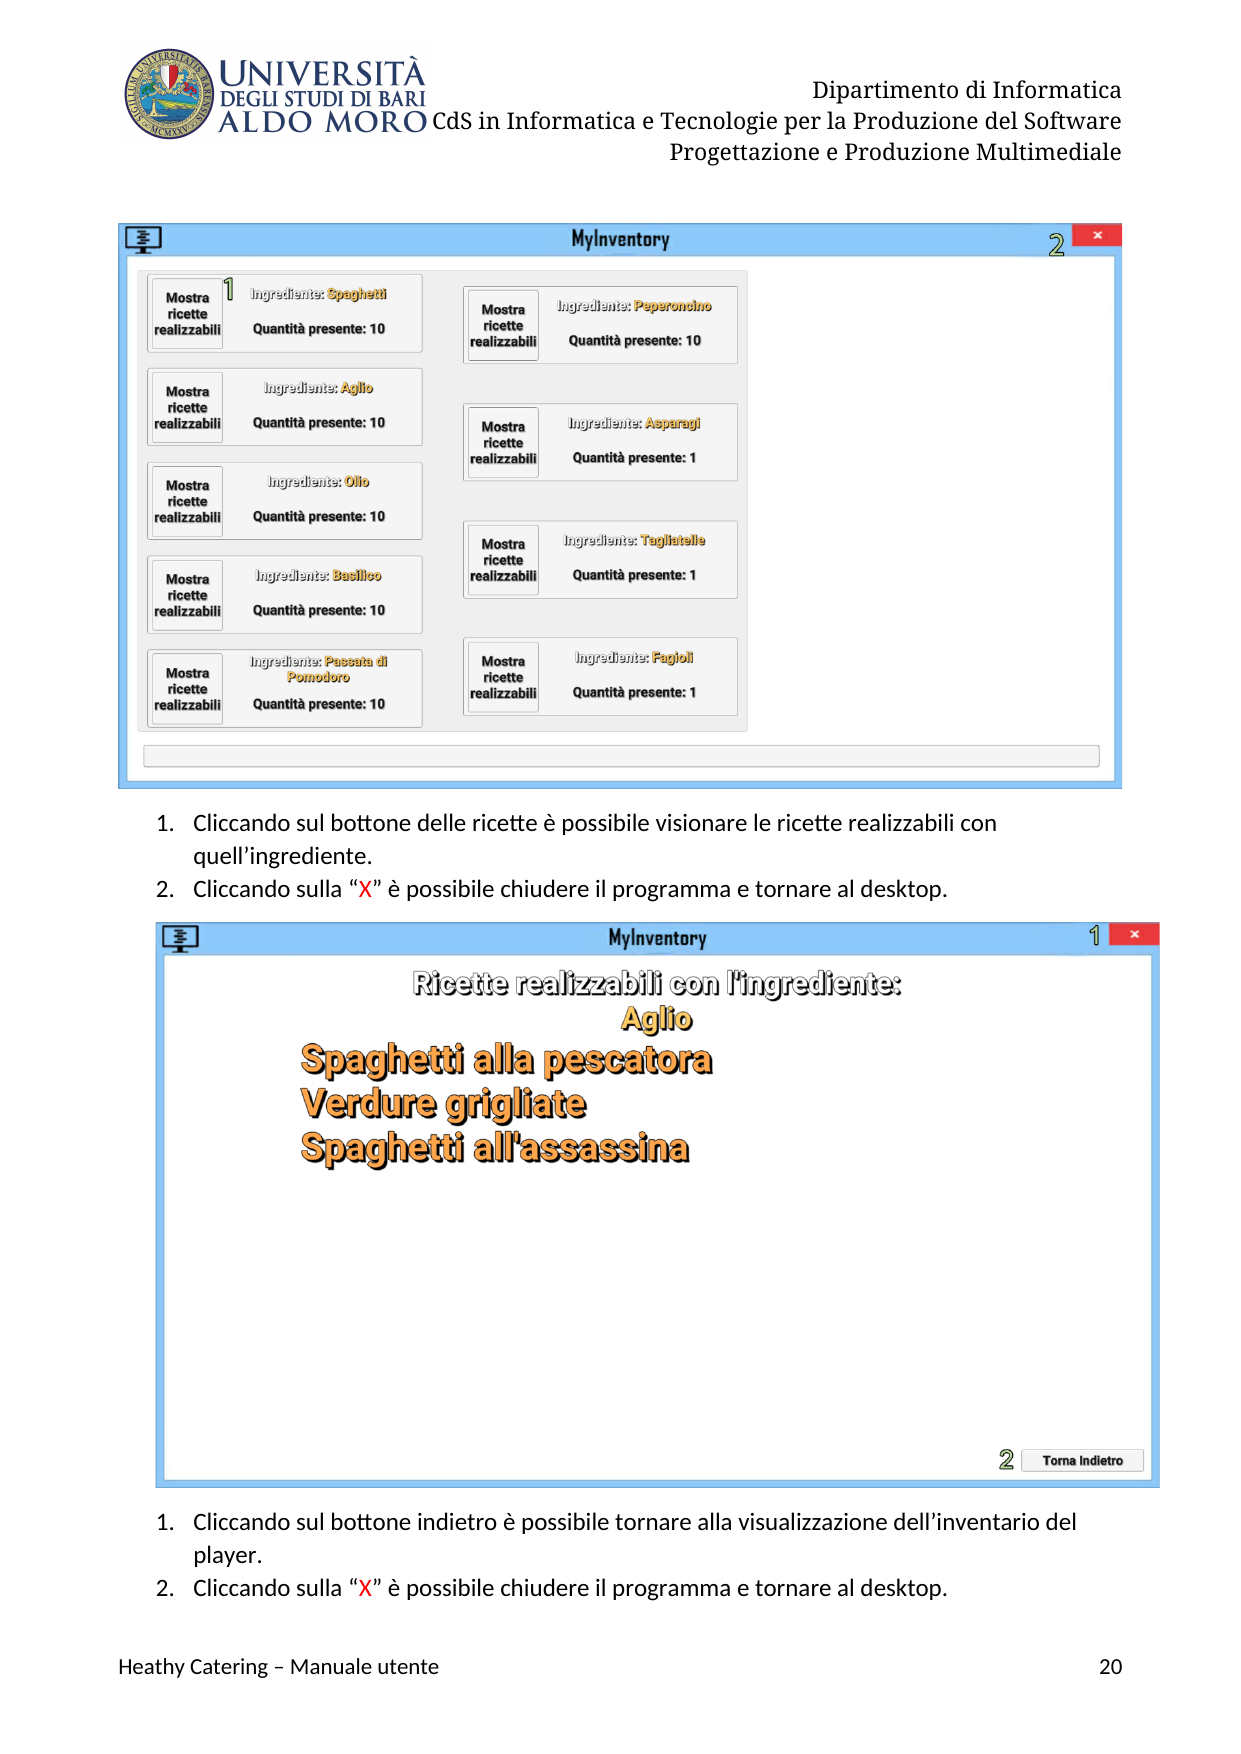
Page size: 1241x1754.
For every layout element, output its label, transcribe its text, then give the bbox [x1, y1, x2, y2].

list Cliccando sulla “X” è possibile chiudere il programma e tornare al desktop. [156, 1572, 1122, 1603]
picture [118, 41, 433, 147]
list Cliccando sulla “X” è possibile chiudere il programma e tornare al desktop. [156, 873, 1122, 904]
list Cliccando sul bottone delle ricette è possibile visionare le ricette realizzabili con quell’ingrediente. [156, 807, 1122, 871]
picture [118, 223, 1123, 789]
list Cliccando sul bottone indietro è possibile tornare alla visualizzazione dell’inventario del player. [156, 1506, 1122, 1570]
picture [155, 922, 1160, 1488]
